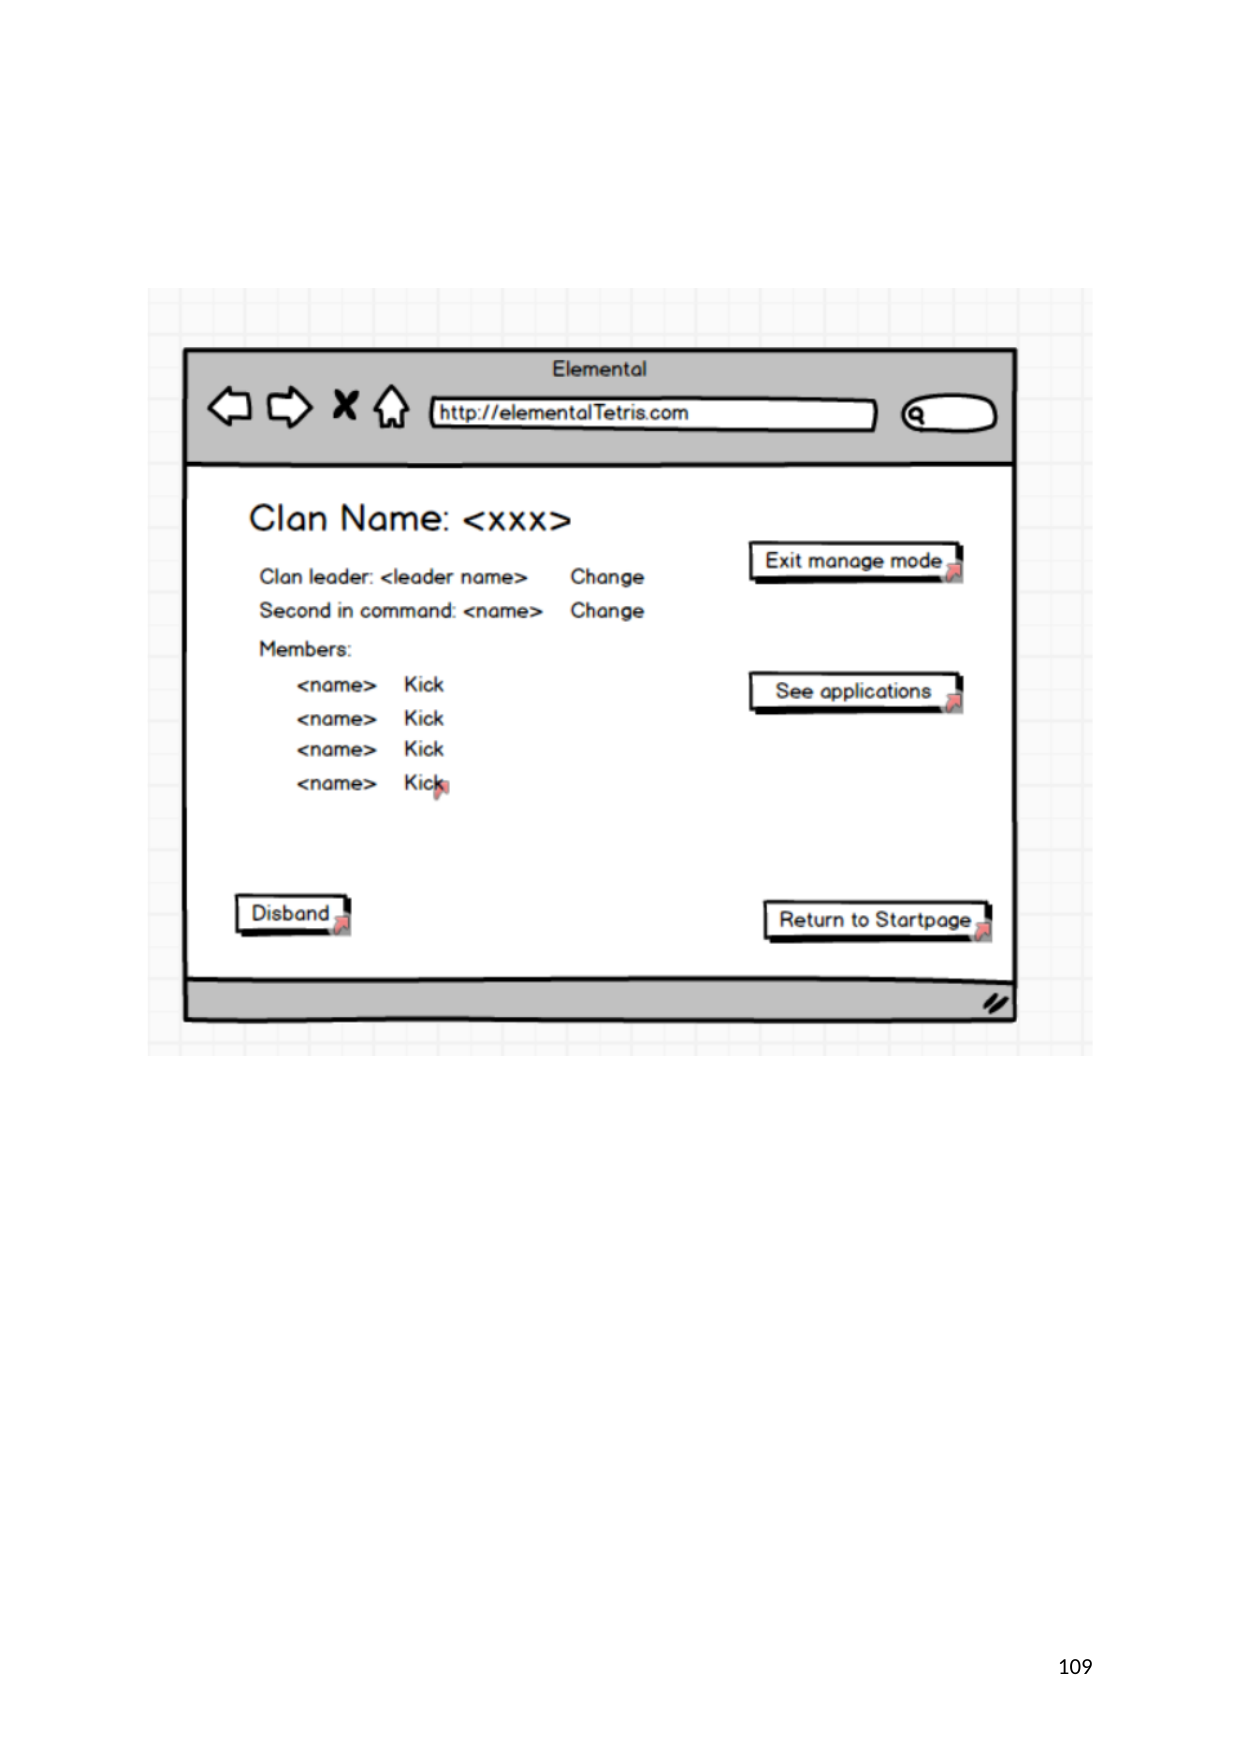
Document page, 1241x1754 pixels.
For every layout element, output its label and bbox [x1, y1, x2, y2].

picture [147, 288, 1093, 1056]
